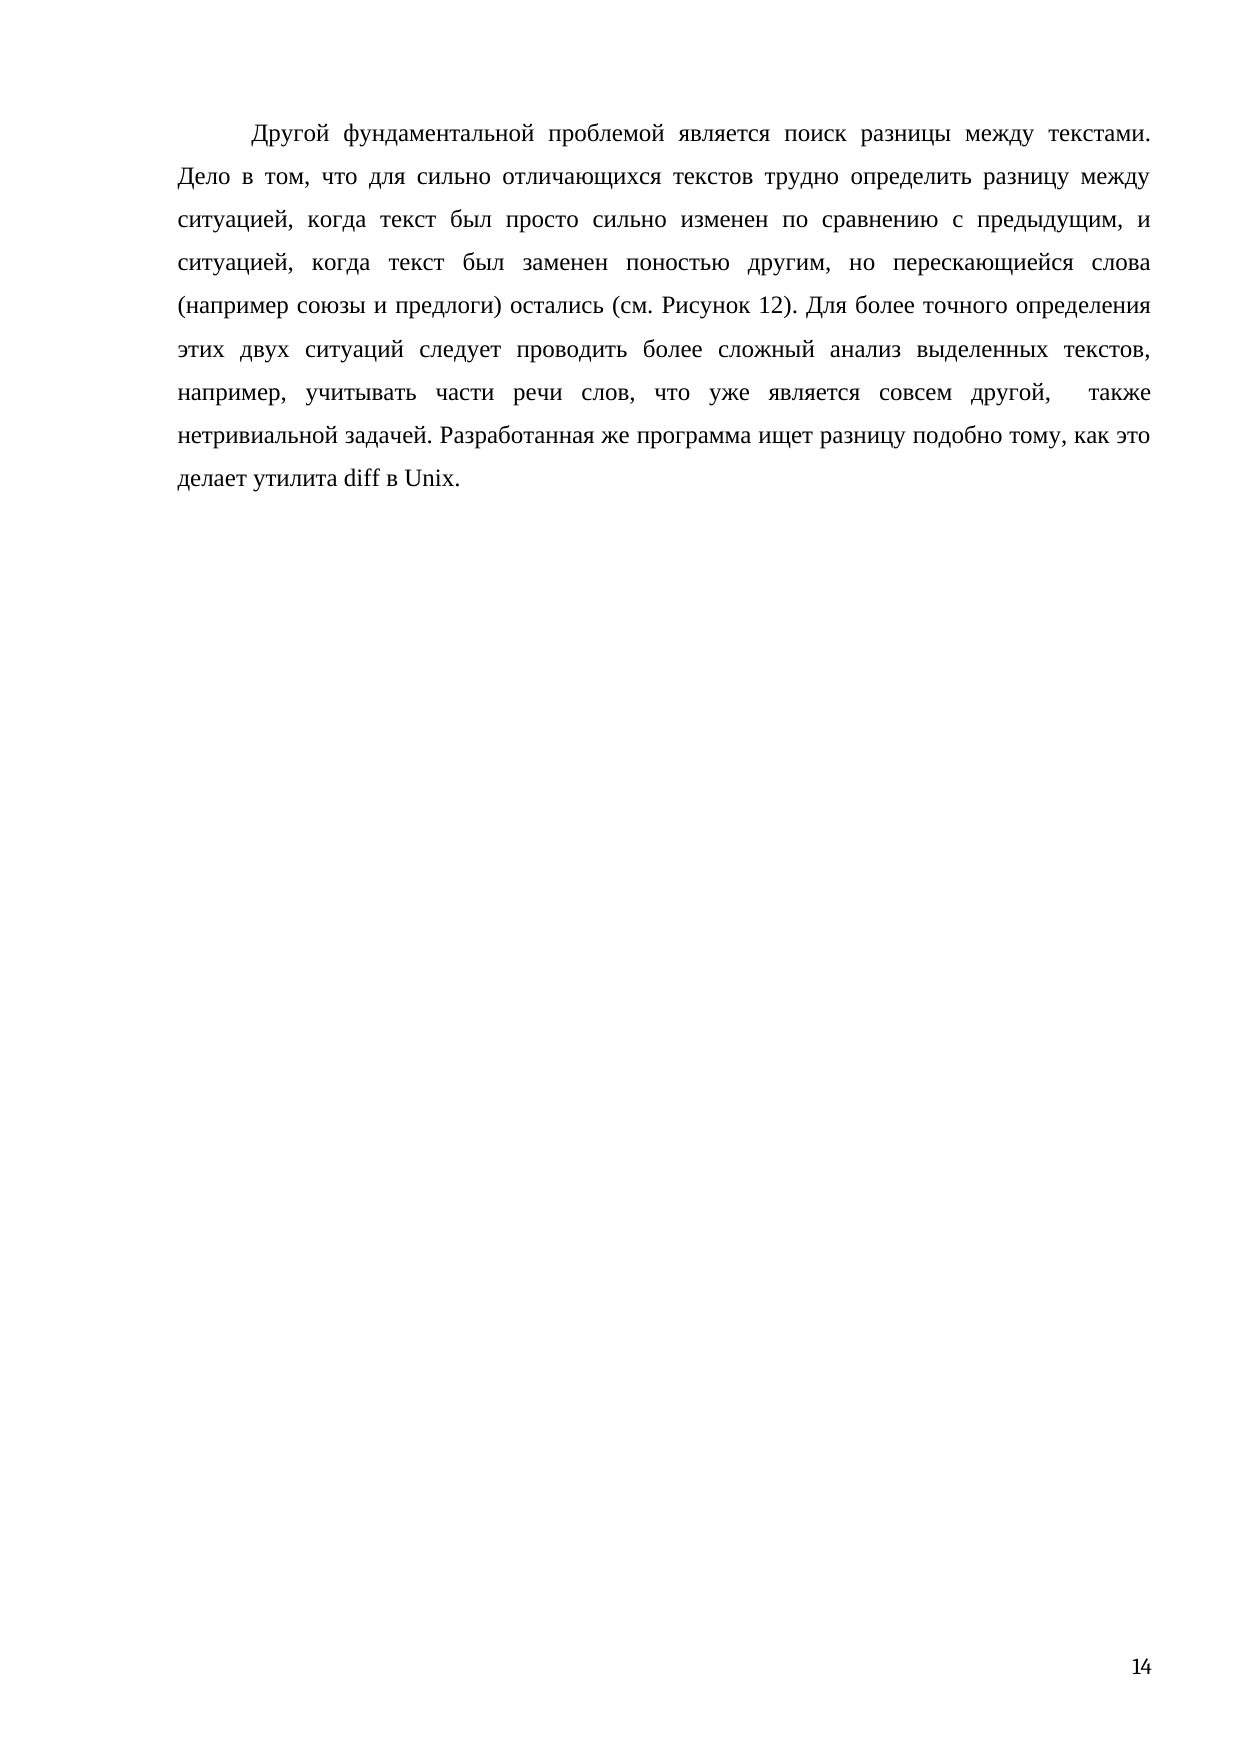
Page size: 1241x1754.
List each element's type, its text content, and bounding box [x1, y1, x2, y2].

text Другой фундаментальной проблемой является поиск разницы между текстами. Дело в том, что для сильно отличающихся текстов трудно определить разницу между ситуацией, когда текст был просто сильно изменен по сравнению с предыдущим, и ситуацией, когда текст был заменен поностью другим, но перескающиейся слова (например союзы и предлоги) остались (см. Рисунок 12). Для более точного определения этих двух ситуаций следует проводить более сложный анализ выделенных текстов, например, учитывать части речи слов, что уже является совсем другой, также нетривиальной задачей. Разработанная же программа ищет разницу подобно тому, как это делает утилита diff в Unix. [177, 118, 1152, 492]
